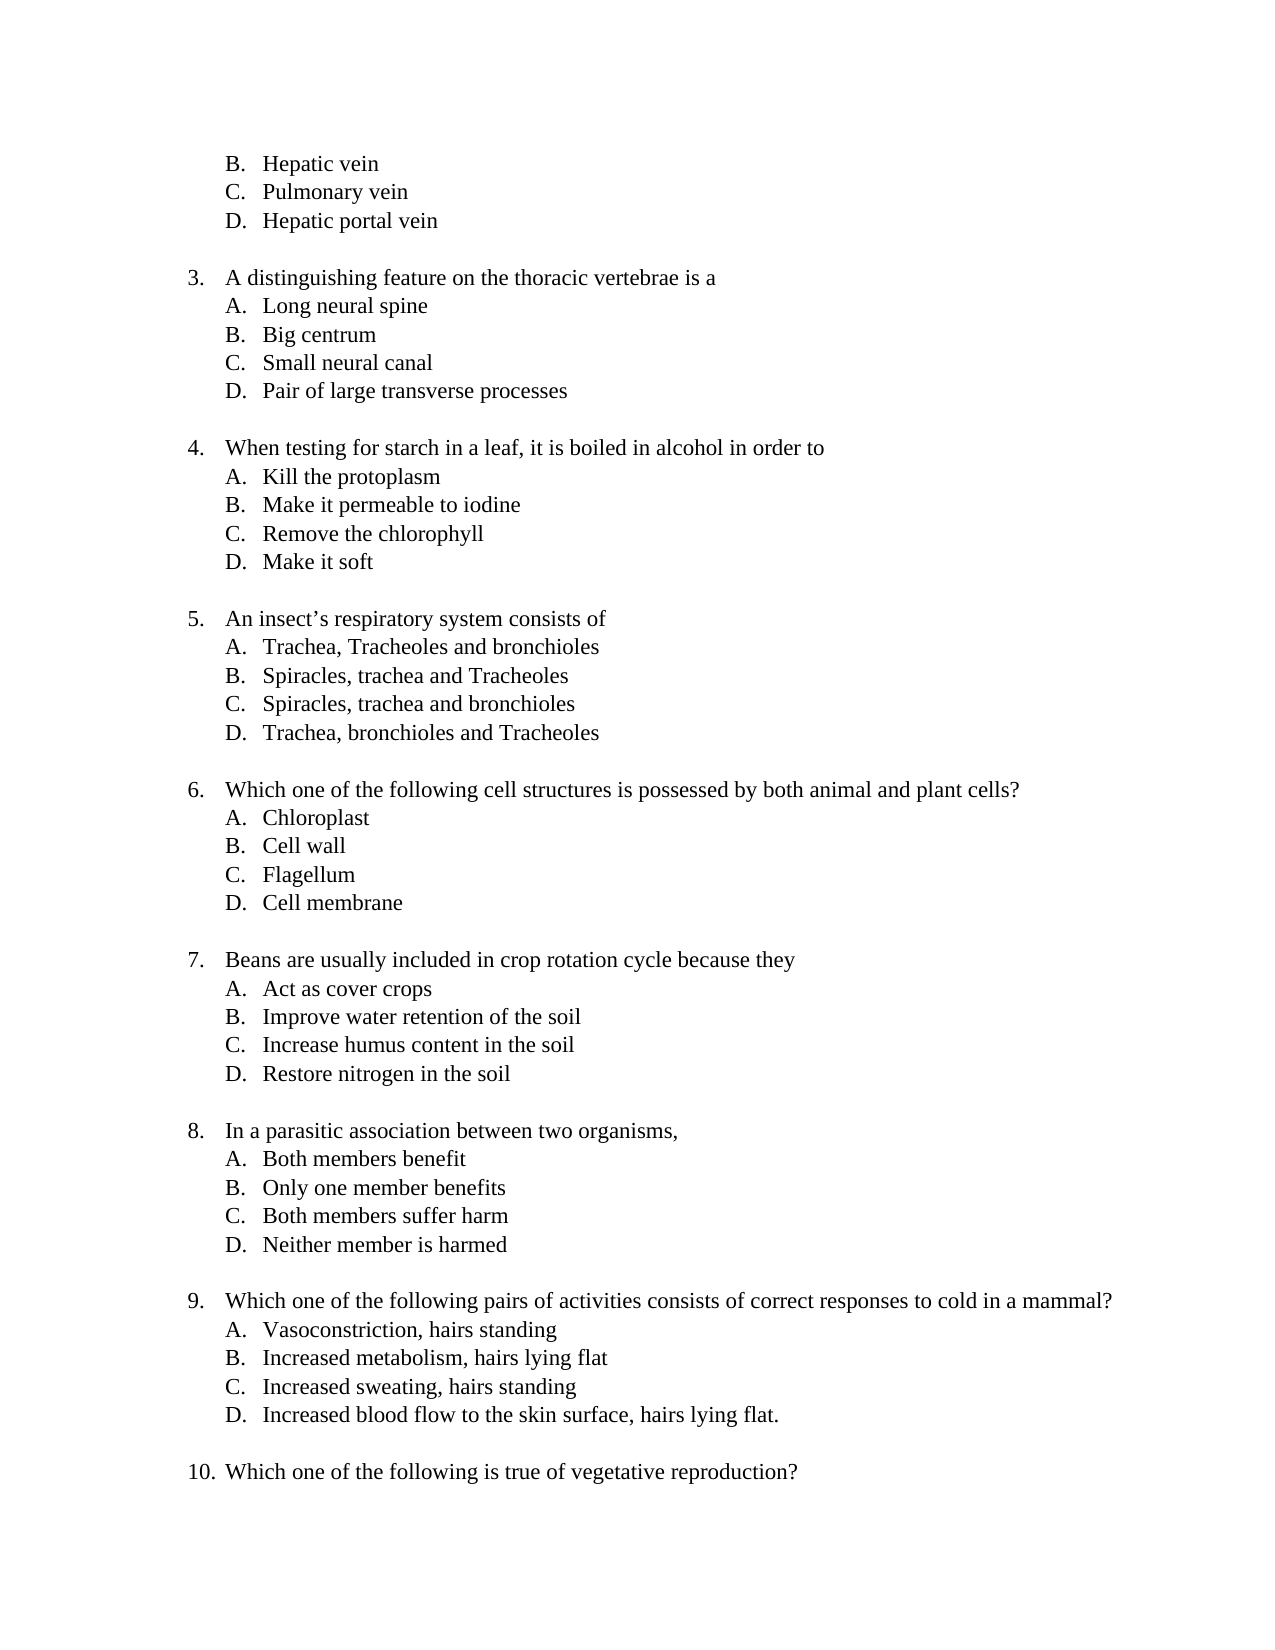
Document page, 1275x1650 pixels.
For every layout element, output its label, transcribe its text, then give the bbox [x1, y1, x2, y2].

list An insect’s respiratory system consists of [187, 605, 1125, 631]
list In a parasitic association between two organisms, [187, 1117, 1125, 1143]
list Pair of large transverse processes [225, 377, 1125, 404]
list Chloroplast [225, 804, 1125, 830]
list Improve water retention of the soil [225, 1003, 1125, 1029]
list Both members benefit [225, 1145, 1125, 1172]
list Act as cover crops [225, 975, 1125, 1001]
list Increased blood flow to the skin surface, hairs lying flat. [225, 1401, 1125, 1428]
list Trachea, Tracheoles and bronchioles [225, 633, 1125, 660]
list Flagellum [225, 861, 1125, 887]
list Long neural spine [225, 292, 1125, 318]
list Both members suffer harm [225, 1202, 1125, 1228]
list Increased metabolism, hairs lying flat [225, 1344, 1125, 1371]
list Pulmonary vein [225, 178, 1125, 205]
list Hepatic portal vein [225, 207, 1125, 233]
list Hepatic vein [225, 150, 1125, 176]
list Which one of the following pairs of activities consists of correct responses to cold in a mammal? [187, 1287, 1125, 1314]
list Only one member benefits [225, 1174, 1125, 1200]
list Big centrum [225, 321, 1125, 347]
list Which one of the following is true of vegetative reproduction? [187, 1458, 1125, 1484]
list Vasoconstriction, hairs standing [225, 1316, 1125, 1342]
list Spiracles, trachea and Tracheoles [225, 662, 1125, 688]
list Spiracles, trachea and bronchioles [225, 690, 1125, 717]
list Beans are usually included in crop rotation cycle because they [187, 946, 1125, 973]
list When testing for starch in a leaf, it is boiled in alcohol in order to [187, 434, 1125, 461]
list Kill the protoplasm [225, 463, 1125, 489]
list Small neural canal [225, 349, 1125, 375]
list Trachea, bronchioles and Tracheoles [225, 719, 1125, 745]
list Restore nitrogen in the soil [225, 1060, 1125, 1086]
list Which one of the following cell structures is possessed by both animal and plant cells? [187, 776, 1125, 802]
list Make it soft [225, 548, 1125, 574]
list Make it permeable to iodine [225, 491, 1125, 518]
list Increase humus content in the soil [225, 1032, 1125, 1058]
list Increased sweating, hairs standing [225, 1373, 1125, 1399]
list A distinguishing feature on the thoracic vertebrae is a [187, 264, 1125, 290]
list Cell membrane [225, 889, 1125, 916]
list Neither member is harmed [225, 1231, 1125, 1257]
list Cell wall [225, 832, 1125, 859]
list Remove the chlorophyll [225, 520, 1125, 546]
